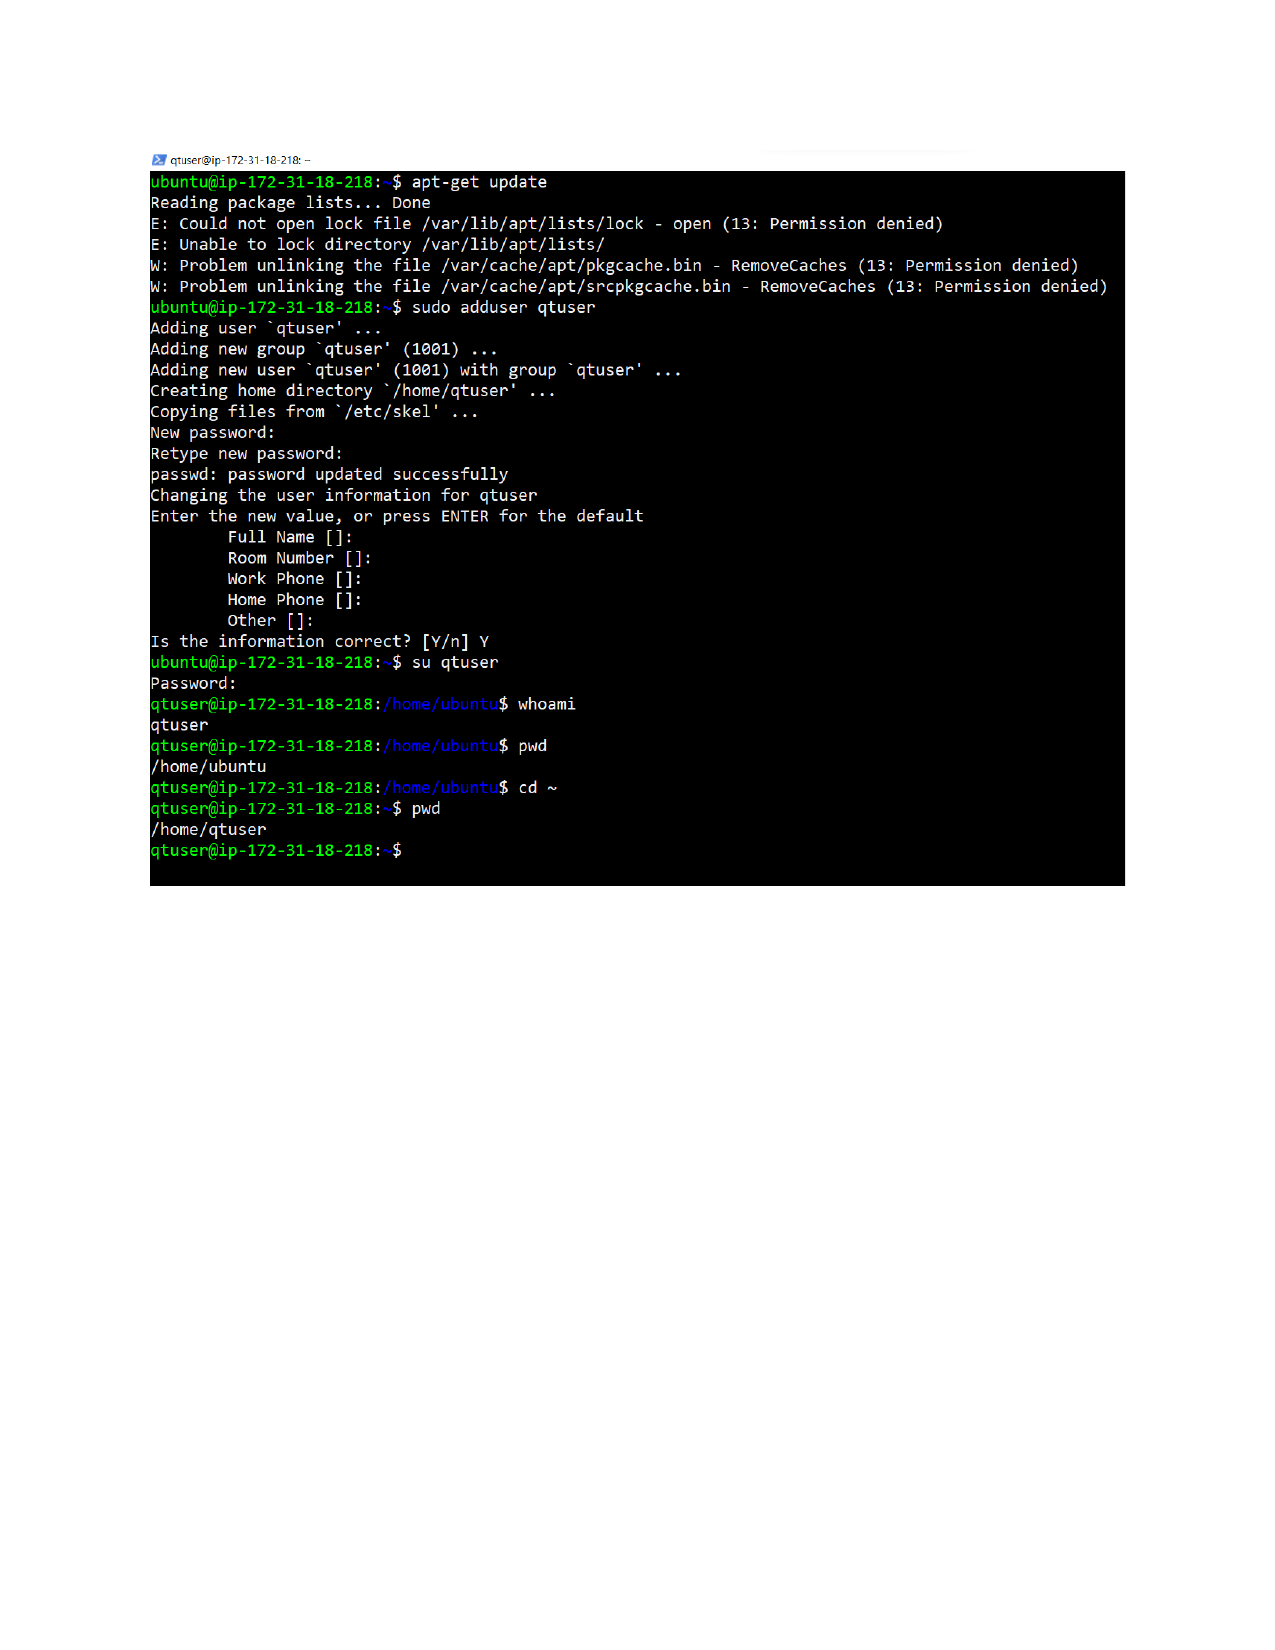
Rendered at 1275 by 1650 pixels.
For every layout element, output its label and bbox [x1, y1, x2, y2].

picture [150, 150, 1125, 886]
